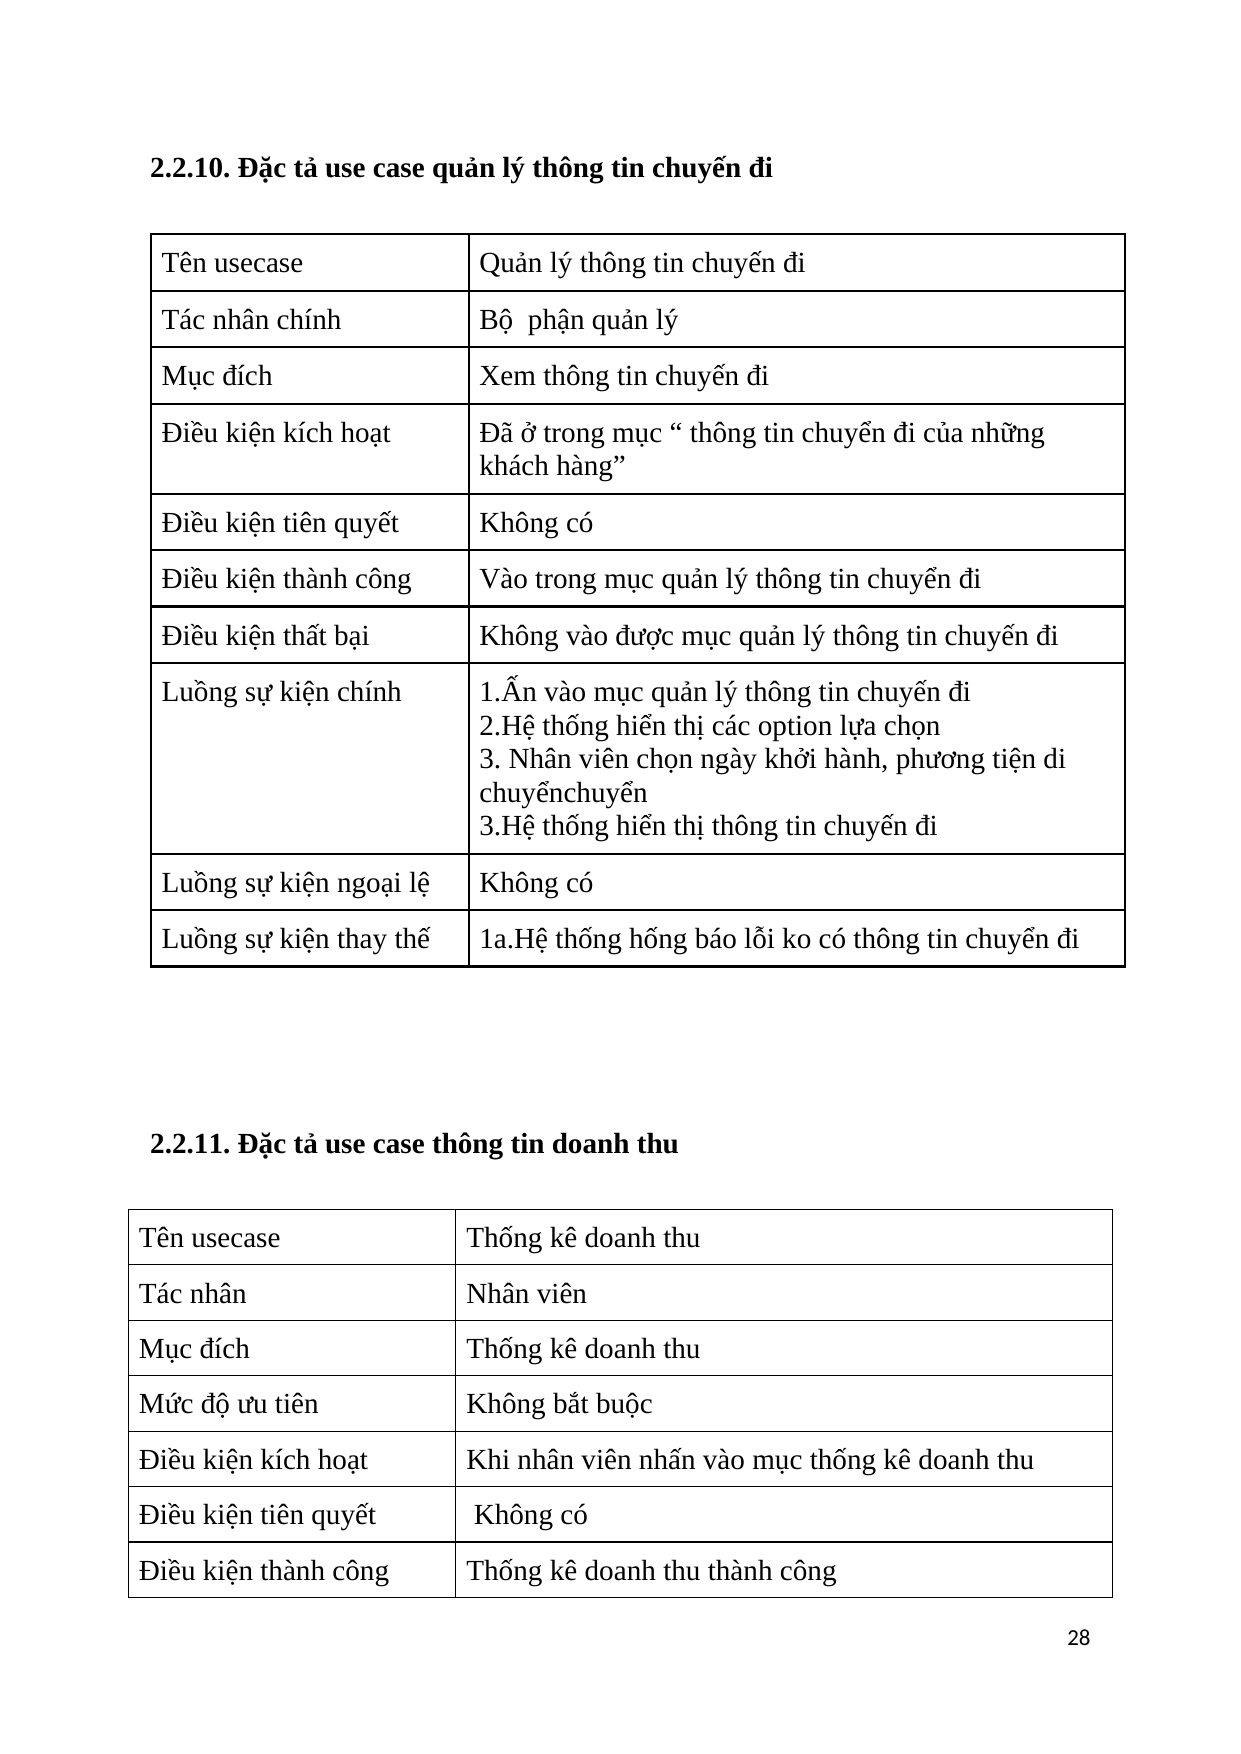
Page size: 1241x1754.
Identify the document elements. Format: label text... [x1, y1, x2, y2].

table_header Quản lý thông tin chuyến đi [470, 235, 1124, 289]
table_cell Không bắt buộc [456, 1376, 1112, 1431]
table_cell Đã ở trong mục “ thông tin chuyển đi của những khách hàng” [470, 405, 1124, 492]
table_cell Nhân viên [456, 1265, 1112, 1320]
table_cell 1a.Hệ thống hống báo lỗi ko có thông tin chuyển đi [470, 911, 1124, 965]
table_cell Điều kiện thành công [129, 1543, 455, 1597]
table_cell Xem thông tin chuyến đi [470, 348, 1124, 402]
table_cell Điều kiện kích hoạt [152, 405, 468, 492]
table_cell Mức độ ưu tiên [129, 1376, 455, 1431]
table_cell Không có [470, 855, 1124, 909]
table_cell Khi nhân viên nhấn vào mục thống kê doanh thu [456, 1432, 1112, 1486]
table_cell Thống kê doanh thu [456, 1321, 1112, 1375]
table_cell Tác nhân chính [152, 292, 468, 346]
table_cell 1.Ấn vào mục quản lý thông tin chuyến đi 2.Hệ thống hiển thị các option lựa chọn 3. Nhân viên chọn ngày khởi hành, phương tiện di chuyểnchuyển 3.Hệ thống hiển thị thông tin chuyến đi [470, 664, 1124, 852]
table_header Tên usecase [152, 235, 468, 289]
table_cell Bộ phận quản lý [470, 292, 1124, 346]
table_cell Điều kiện thất bại [152, 608, 468, 662]
table_cell Luồng sự kiện chính [152, 664, 468, 852]
table_cell Điều kiện kích hoạt [129, 1432, 455, 1486]
subtitle 2.2.11. Đặc tả use case thông tin doanh thu [150, 1126, 1090, 1159]
table_cell Không có [456, 1487, 1112, 1541]
table_cell Điều kiện tiên quyết [152, 495, 468, 549]
table_cell Tác nhân [129, 1265, 455, 1320]
table_cell Mục đích [129, 1321, 455, 1375]
table_cell Luồng sự kiện ngoại lệ [152, 855, 468, 909]
table_cell Điều kiện tiên quyết [129, 1487, 455, 1541]
table_cell Điều kiện thành công [152, 551, 468, 605]
table_cell Vào trong mục quản lý thông tin chuyển đi [470, 551, 1124, 605]
subtitle 2.2.10. Đặc tả use case quản lý thông tin chuyến đi [150, 150, 1090, 183]
table_cell Thống kê doanh thu thành công [456, 1543, 1112, 1597]
table_cell Luồng sự kiện thay thế [152, 911, 468, 965]
table_cell Không có [470, 495, 1124, 549]
table_cell Mục đích [152, 348, 468, 402]
table_cell Không vào được mục quản lý thông tin chuyến đi [470, 608, 1124, 662]
table_header Thống kê doanh thu [456, 1210, 1112, 1264]
table_header Tên usecase [129, 1210, 455, 1264]
